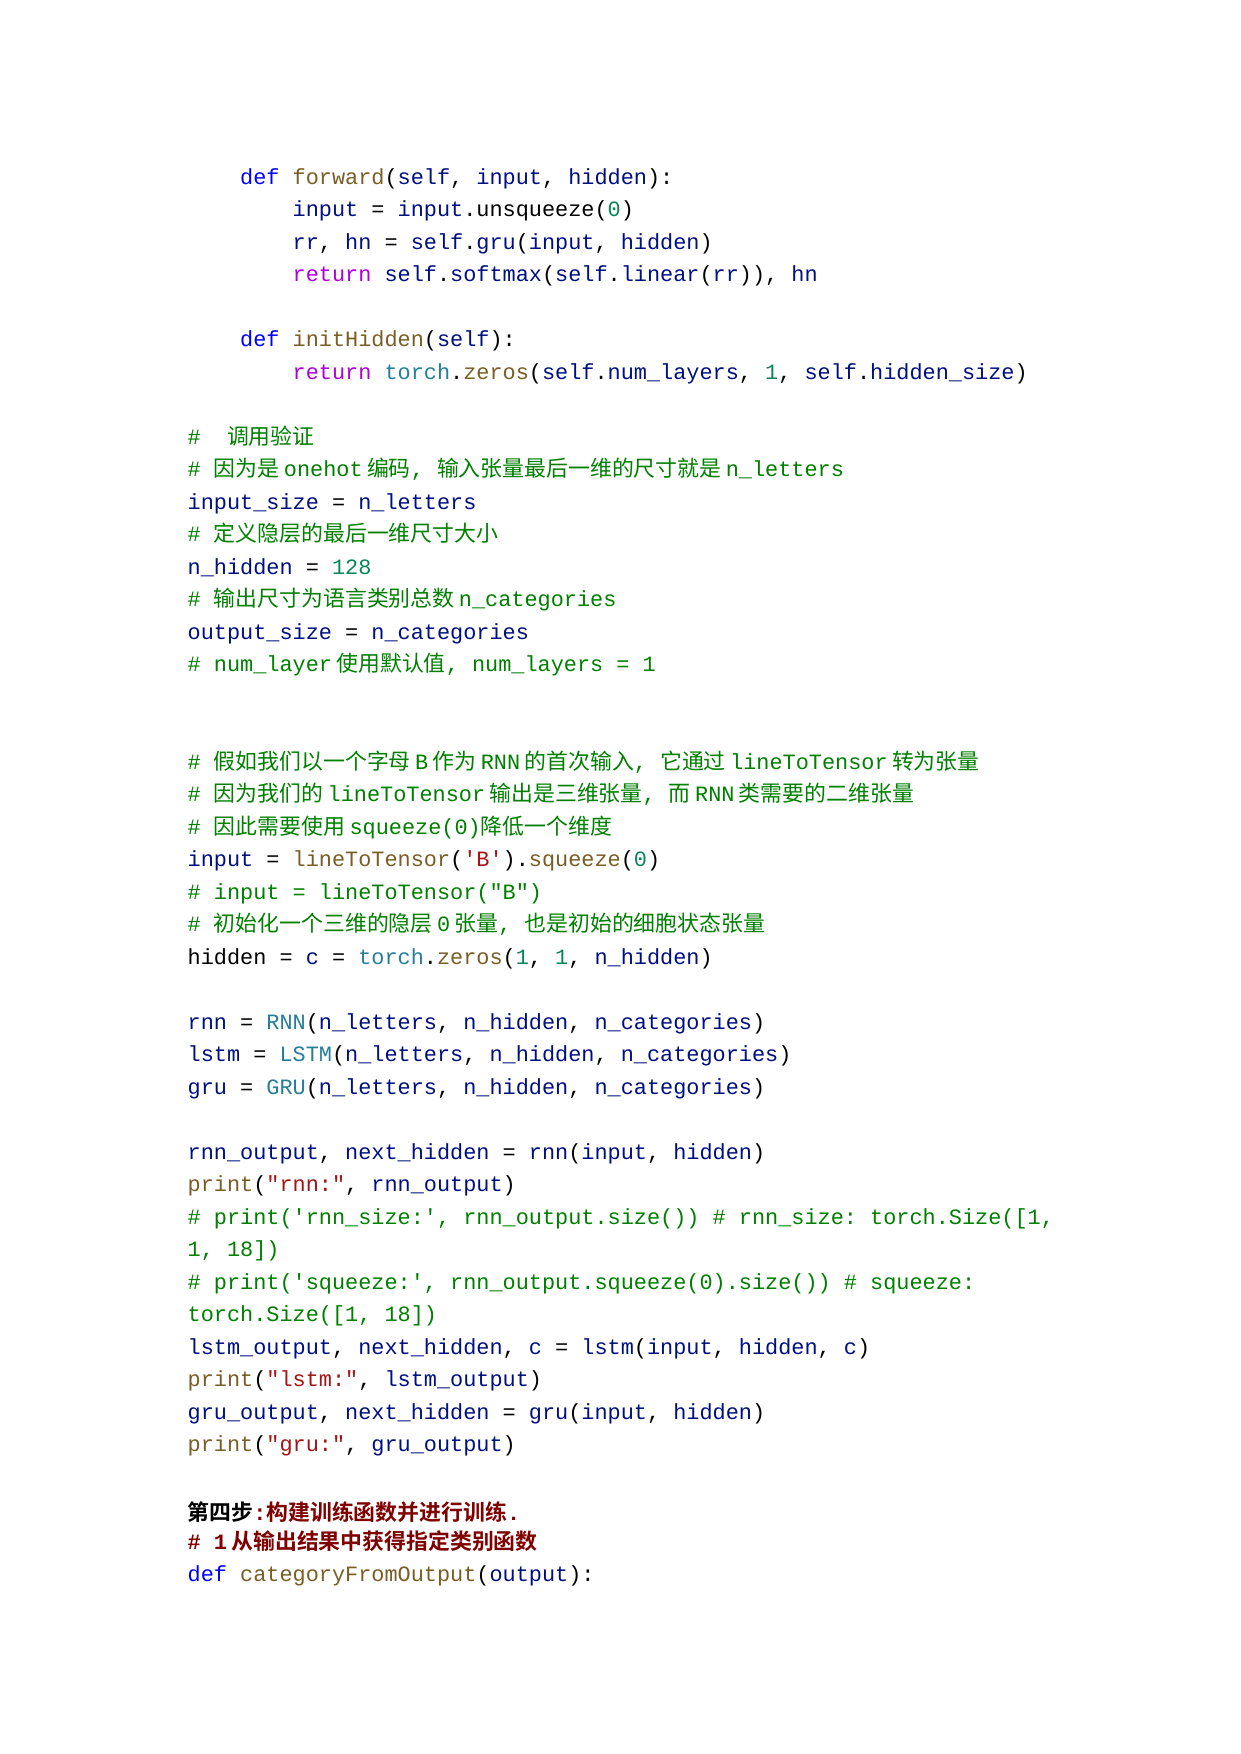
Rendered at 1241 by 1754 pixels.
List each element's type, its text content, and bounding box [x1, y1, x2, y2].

text n_hidden = 128 [187, 552, 1070, 584]
text # print('squeeze:', rnn_output.squeeze(0).size()) # squeeze: torch.Size([1, 18]) [187, 1267, 1070, 1332]
text # 1从输出结果中获得指定类别函数 [187, 1527, 1070, 1559]
text print("rnn:", rnn_output) [187, 1169, 1070, 1202]
text # 定义隐层的最后一维尺寸大小 [187, 519, 1070, 552]
text # 输出尺寸为语言类别总数n_categories [187, 584, 1070, 617]
text # input = lineToTensor("B") [187, 877, 1070, 909]
text # print('rnn_size:', rnn_output.size()) # rnn_size: torch.Size([1, 1, 18]) [187, 1202, 1070, 1267]
text input = lineToTensor('B').squeeze(0) [187, 844, 1070, 877]
text # 因为我们的lineToTensor输出是三维张量, 而RNN类需要的二维张量 [187, 779, 1070, 812]
text gru = GRU(n_letters, n_hidden, n_categories) [187, 1072, 1070, 1104]
text # 因此需要使用squeeze(0)降低一个维度 [187, 812, 1070, 844]
text hidden = c = torch.zeros(1, 1, n_hidden) [187, 942, 1070, 974]
text # 初始化一个三维的隐层0张量, 也是初始的细胞状态张量 [187, 909, 1070, 942]
text rr, hn = self.gru(input, hidden) [187, 227, 1070, 259]
text def categoryFromOutput(output): [187, 1559, 1070, 1592]
text input = input.unsqueeze(0) [187, 194, 1070, 227]
text output_size = n_categories [187, 617, 1070, 649]
text return torch.zeros(self.num_layers, 1, self.hidden_size) [187, 357, 1070, 389]
text rnn_output, next_hidden = rnn(input, hidden) [187, 1137, 1070, 1169]
text print("lstm:", lstm_output) [187, 1364, 1070, 1397]
text # 因为是onehot编码, 输入张量最后一维的尺寸就是n_letters [187, 454, 1070, 487]
text # 假如我们以一个字母B作为RNN的首次输入, 它通过lineToTensor转为张量 [187, 747, 1070, 779]
text gru_output, next_hidden = gru(input, hidden) [187, 1397, 1070, 1429]
text return self.softmax(self.linear(rr)), hn [187, 259, 1070, 292]
text # 调用验证 [187, 422, 1070, 454]
text # num_layer使用默认值, num_layers = 1 [187, 649, 1070, 682]
text print("gru:", gru_output) [187, 1429, 1070, 1462]
text input_size = n_letters [187, 487, 1070, 519]
text rnn = RNN(n_letters, n_hidden, n_categories) [187, 1007, 1070, 1039]
text lstm_output, next_hidden, c = lstm(input, hidden, c) [187, 1332, 1070, 1364]
text 第四步:构建训练函数并进行训练. [187, 1494, 1070, 1527]
text def initHidden(self): [187, 324, 1070, 357]
text lstm = LSTM(n_letters, n_hidden, n_categories) [187, 1039, 1070, 1072]
text def forward(self, input, hidden): [187, 162, 1070, 194]
